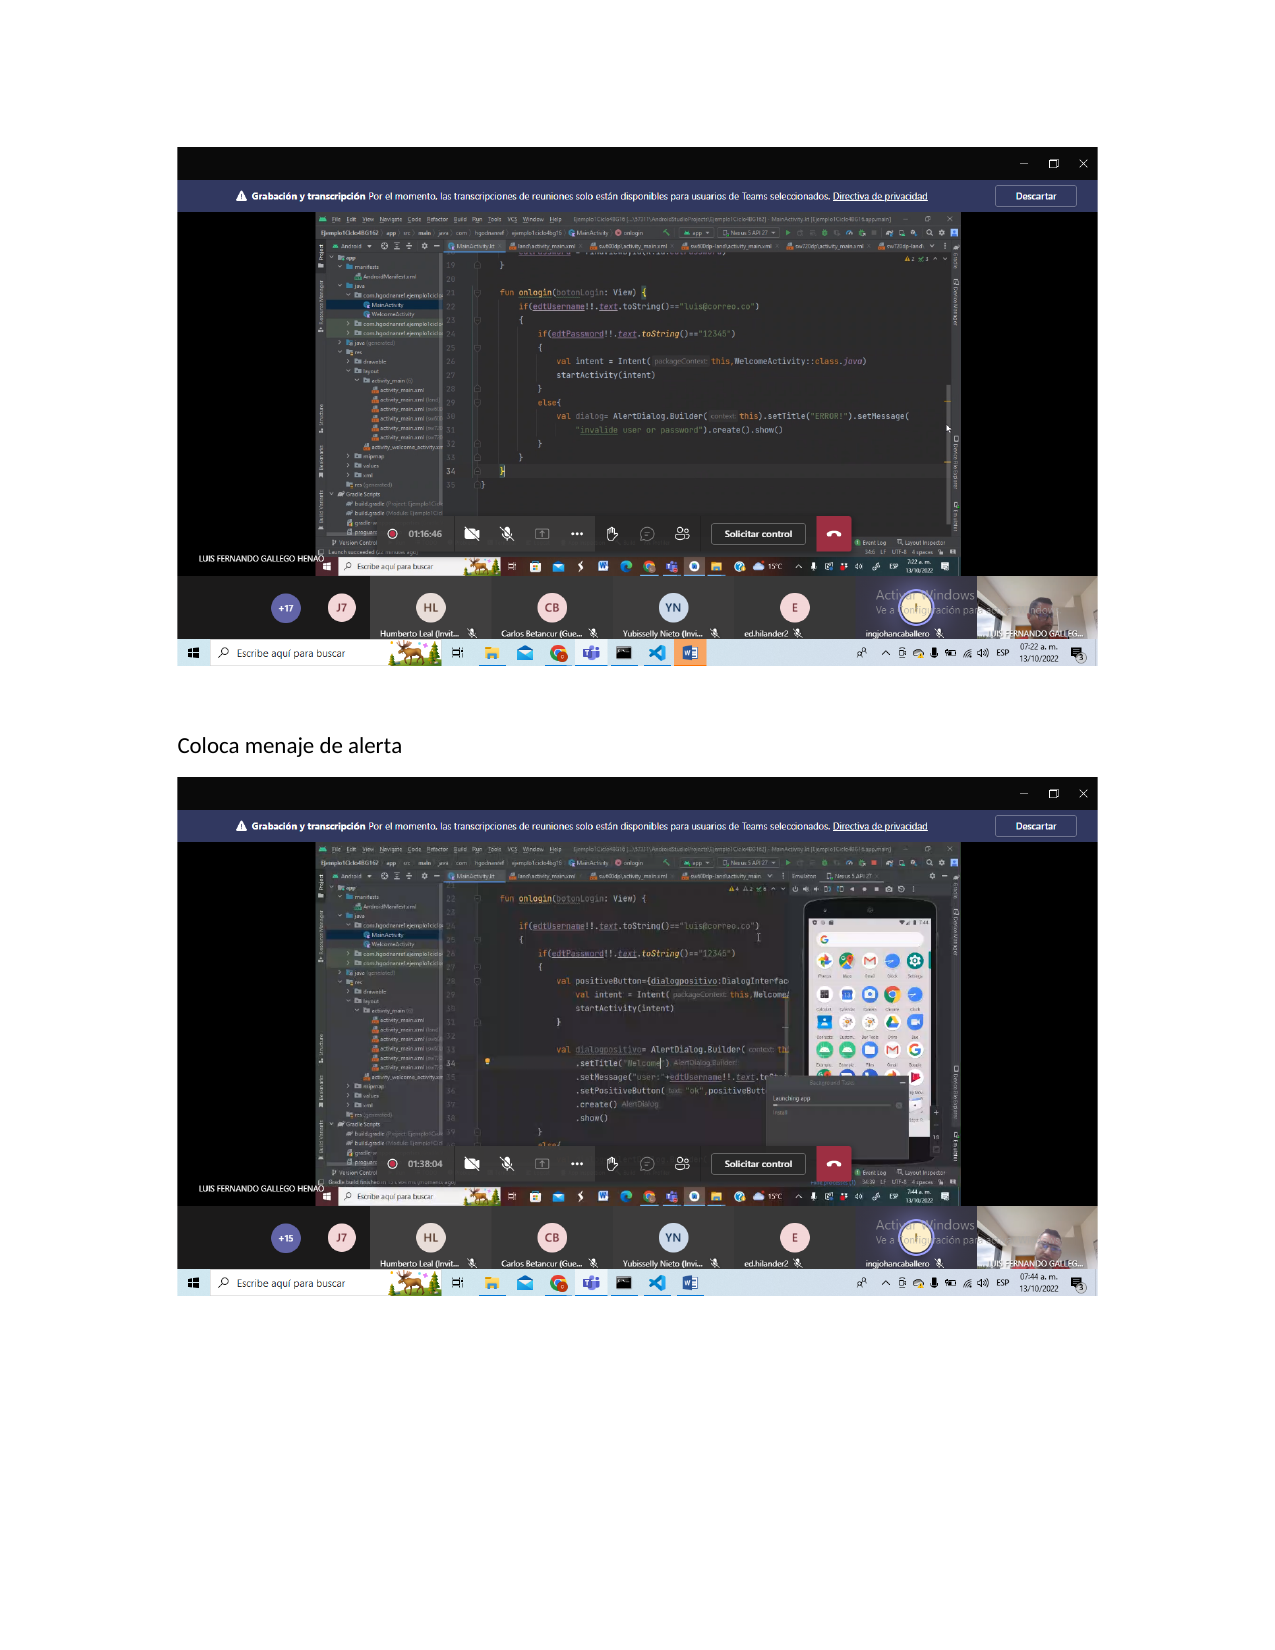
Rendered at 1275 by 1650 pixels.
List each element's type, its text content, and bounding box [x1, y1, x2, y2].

picture [177, 147, 1098, 666]
text Coloca menaje de alerta [177, 731, 1098, 759]
picture [177, 777, 1098, 1296]
